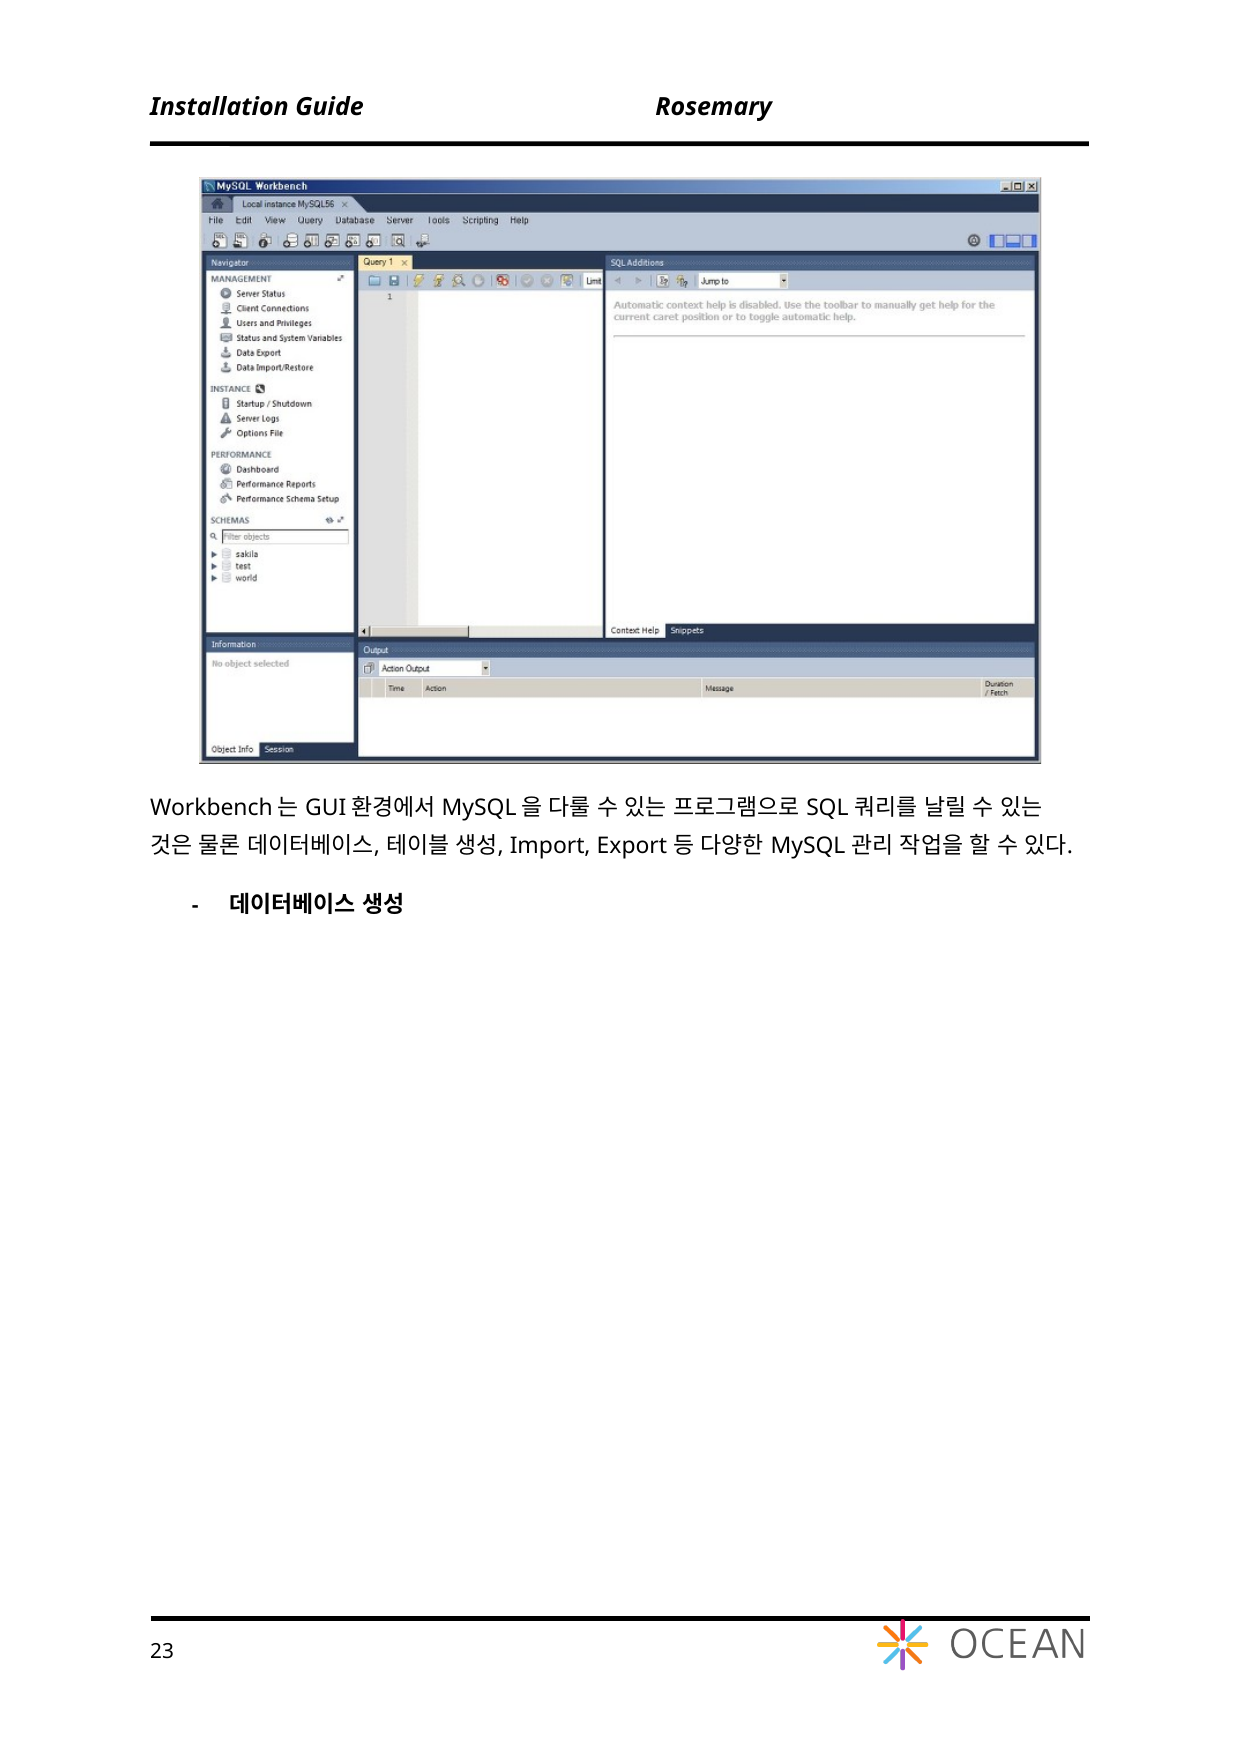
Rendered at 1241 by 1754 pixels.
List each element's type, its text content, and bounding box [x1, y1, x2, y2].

picture [199, 177, 1042, 764]
picture [873, 1612, 1092, 1678]
list 데이터베이스 생성 [192, 886, 1090, 919]
text Workbench는 GUI환경에서 MySQL을 다룰 수 있는 프로그램으로 SQL 쿼리를 날릴 수 있는 것은 물론 데이터베이스, 테이블 생성, Import, Export 등 다양한 MySQL 관리 작업을 할 수 있다. [150, 789, 1090, 860]
